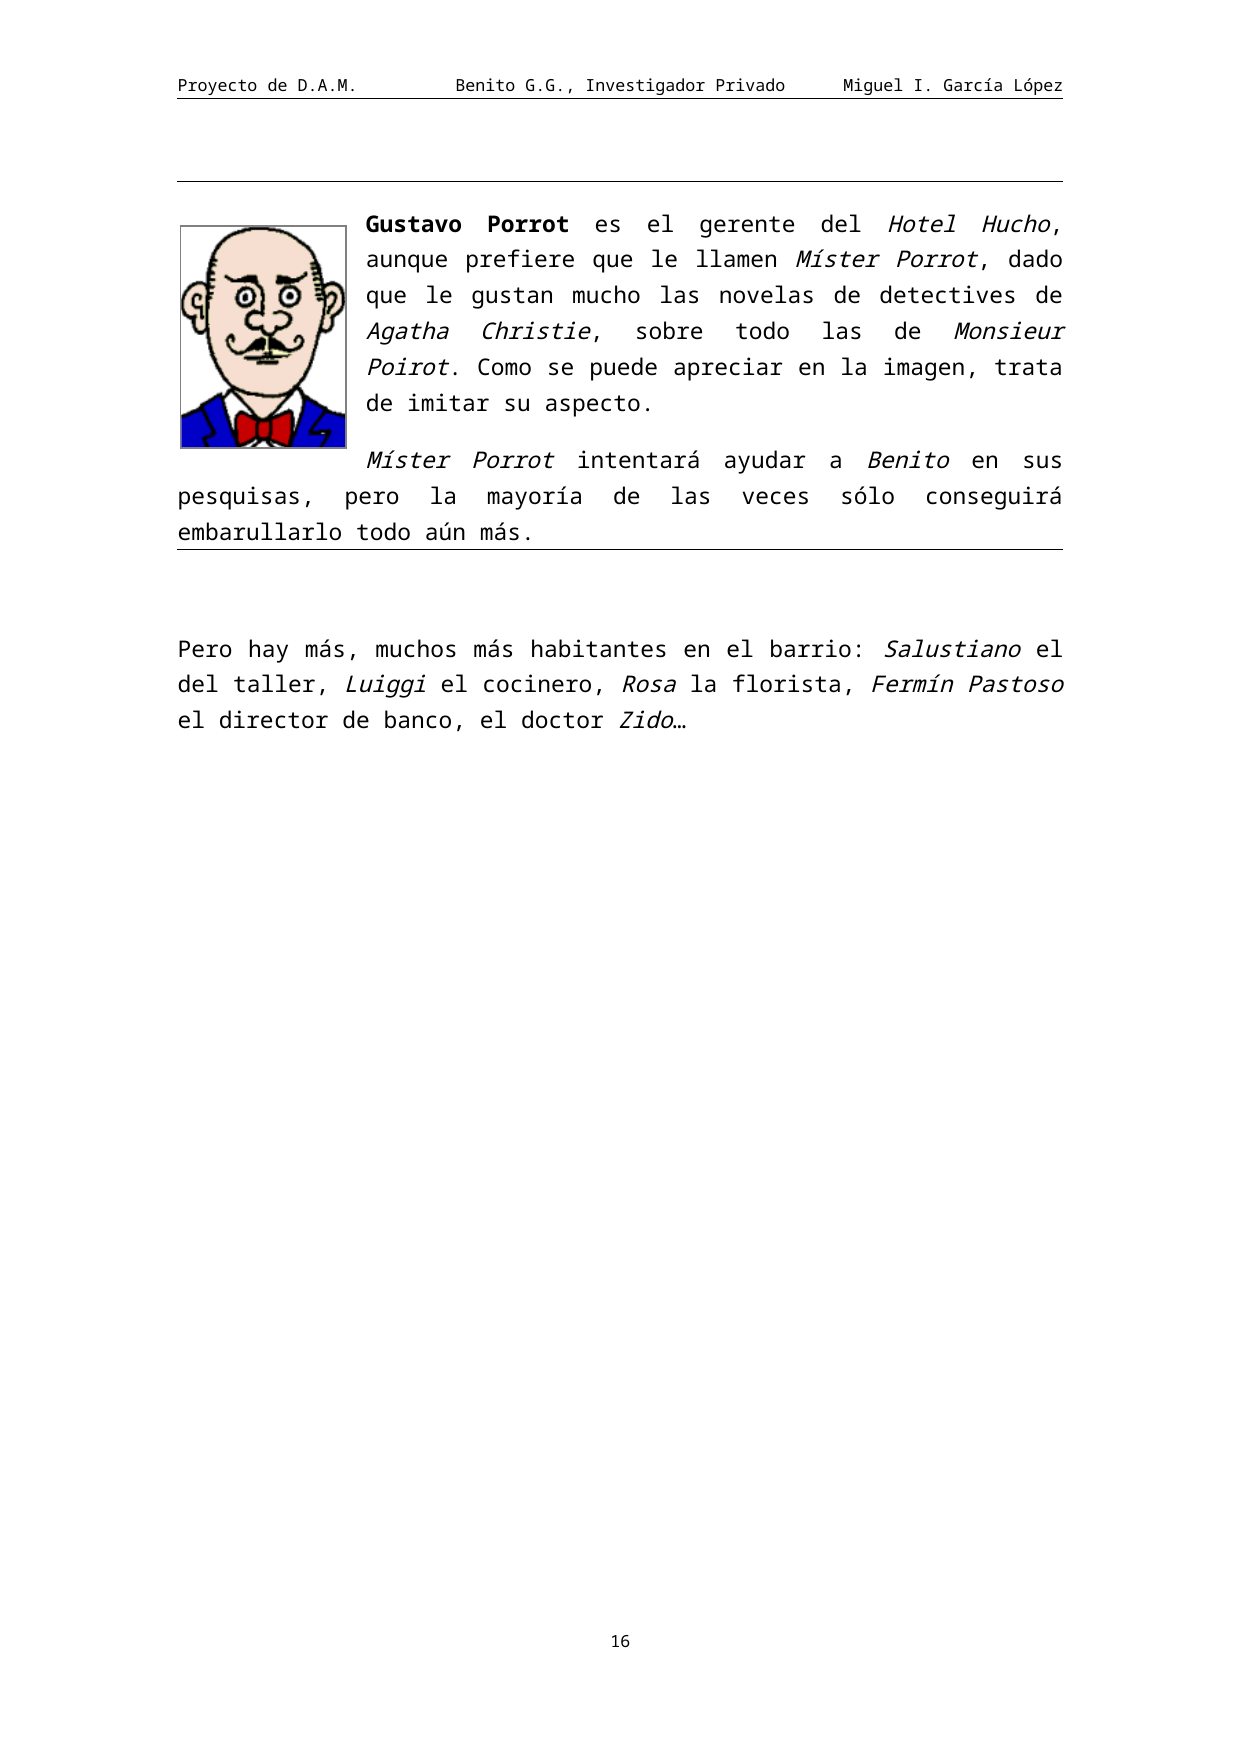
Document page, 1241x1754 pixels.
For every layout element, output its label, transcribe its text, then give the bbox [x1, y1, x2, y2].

text Gustavo Porrot es el gerente del Hotel Hucho, aunque prefiere que le llamen Míster Porrot, dado que le gustan mucho las novelas de detectives de Agatha Christie, sobre todo las de Monsieur Poirot. Como se puede apreciar en la imagen, trata de imitar su aspecto. [177, 207, 1063, 418]
picture [181, 227, 345, 447]
text Pero hay más, muchos más habitantes en el barrio: Salustiano el del taller, Luiggi el cocinero, Rosa la florista, Fermín Pastoso el director de banco, el doctor Zido… [177, 632, 1063, 736]
text Míster Porrot intentará ayudar a Benito en sus pesquisas, pero la mayoría de las veces sólo conseguirá embarullarlo todo aún más. [177, 444, 1063, 549]
